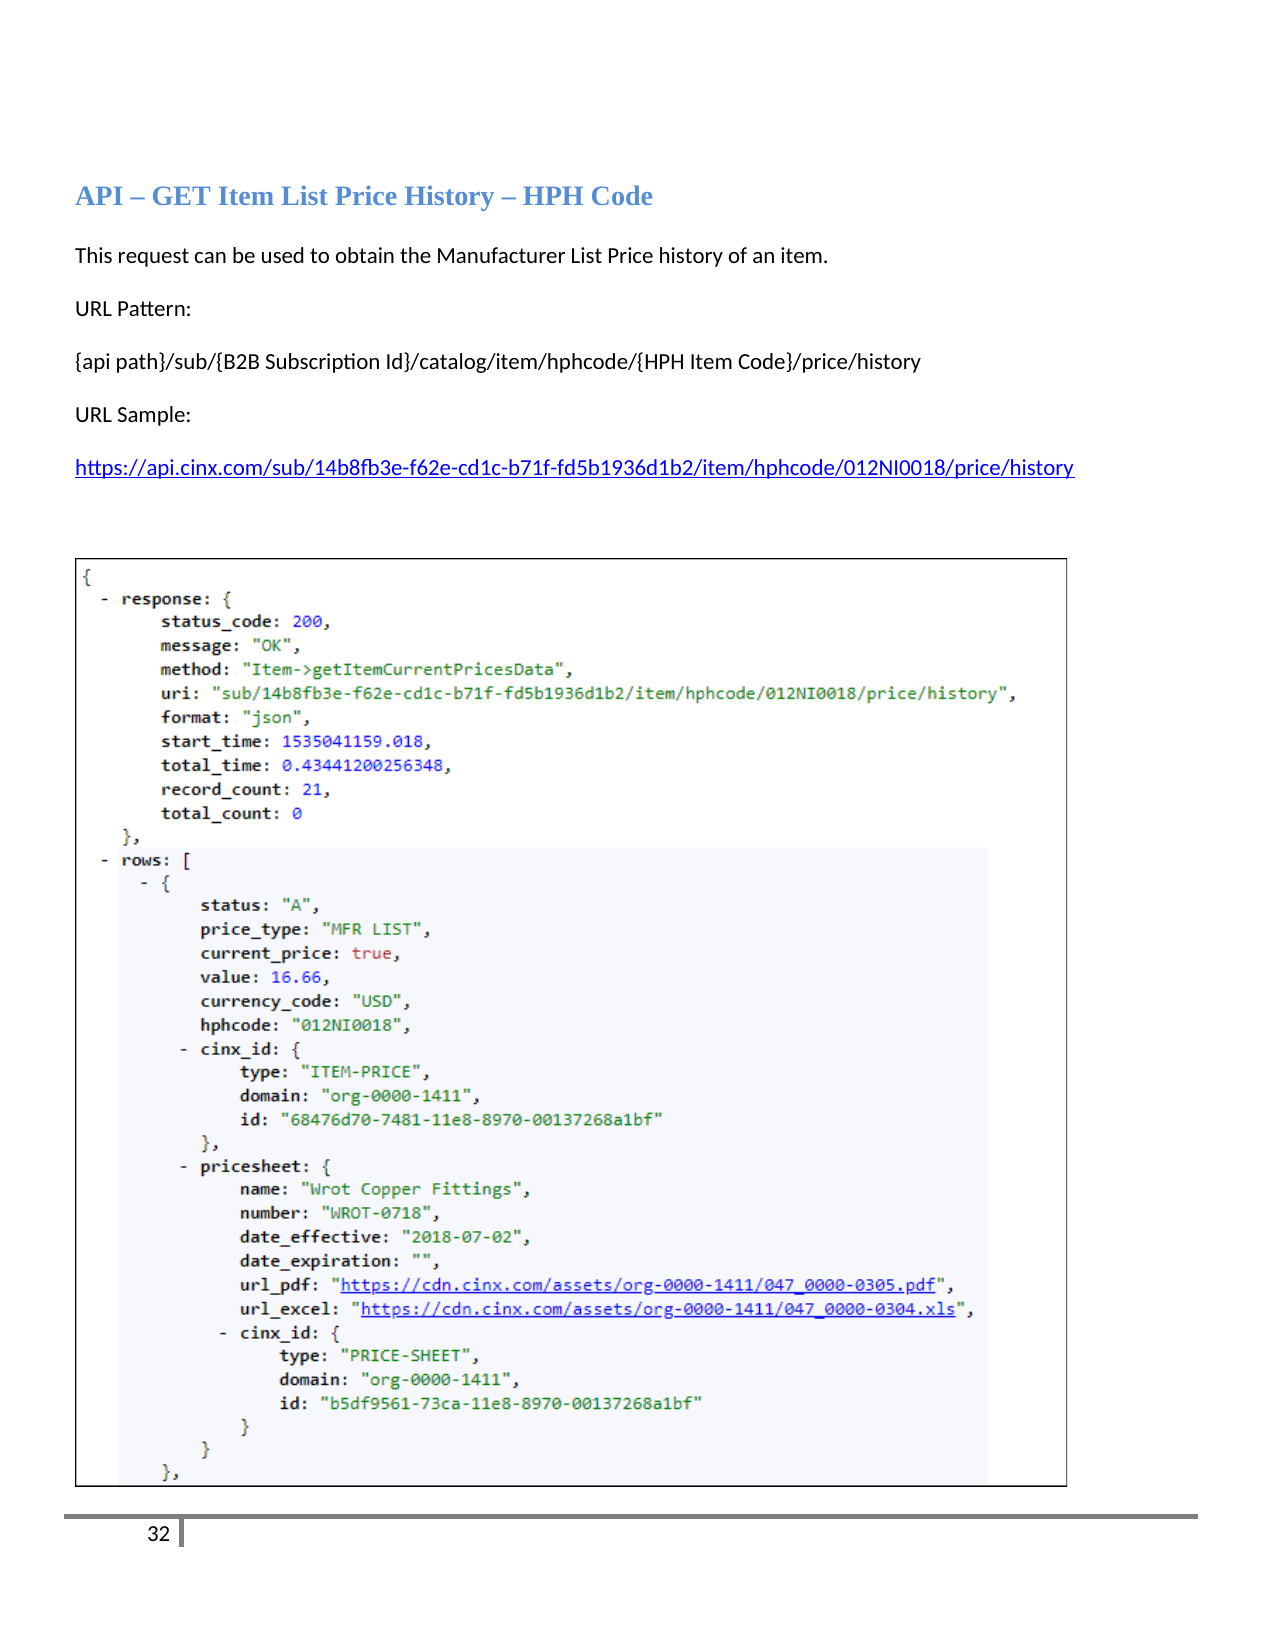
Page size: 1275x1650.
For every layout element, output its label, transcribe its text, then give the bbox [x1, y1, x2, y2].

text This request can be used to obtain the Manufacturer List Price history of an item. [75, 241, 1209, 269]
text https://api.cinx.com/sub/14b8fb3e-f62e-cd1c-b71f-fd5b1936d1b2/item/hphcode/012NI0018/price/history [75, 453, 1209, 481]
text URL Pattern: [75, 294, 1209, 322]
picture [75, 558, 1068, 1487]
subtitle API – GET Item List Price History – HPH Code [75, 179, 1209, 212]
text URL Sample: [75, 400, 1209, 428]
text {api path}/sub/{B2B Subscription Id}/catalog/item/hphcode/{HPH Item Code}/price/history [75, 347, 1209, 375]
